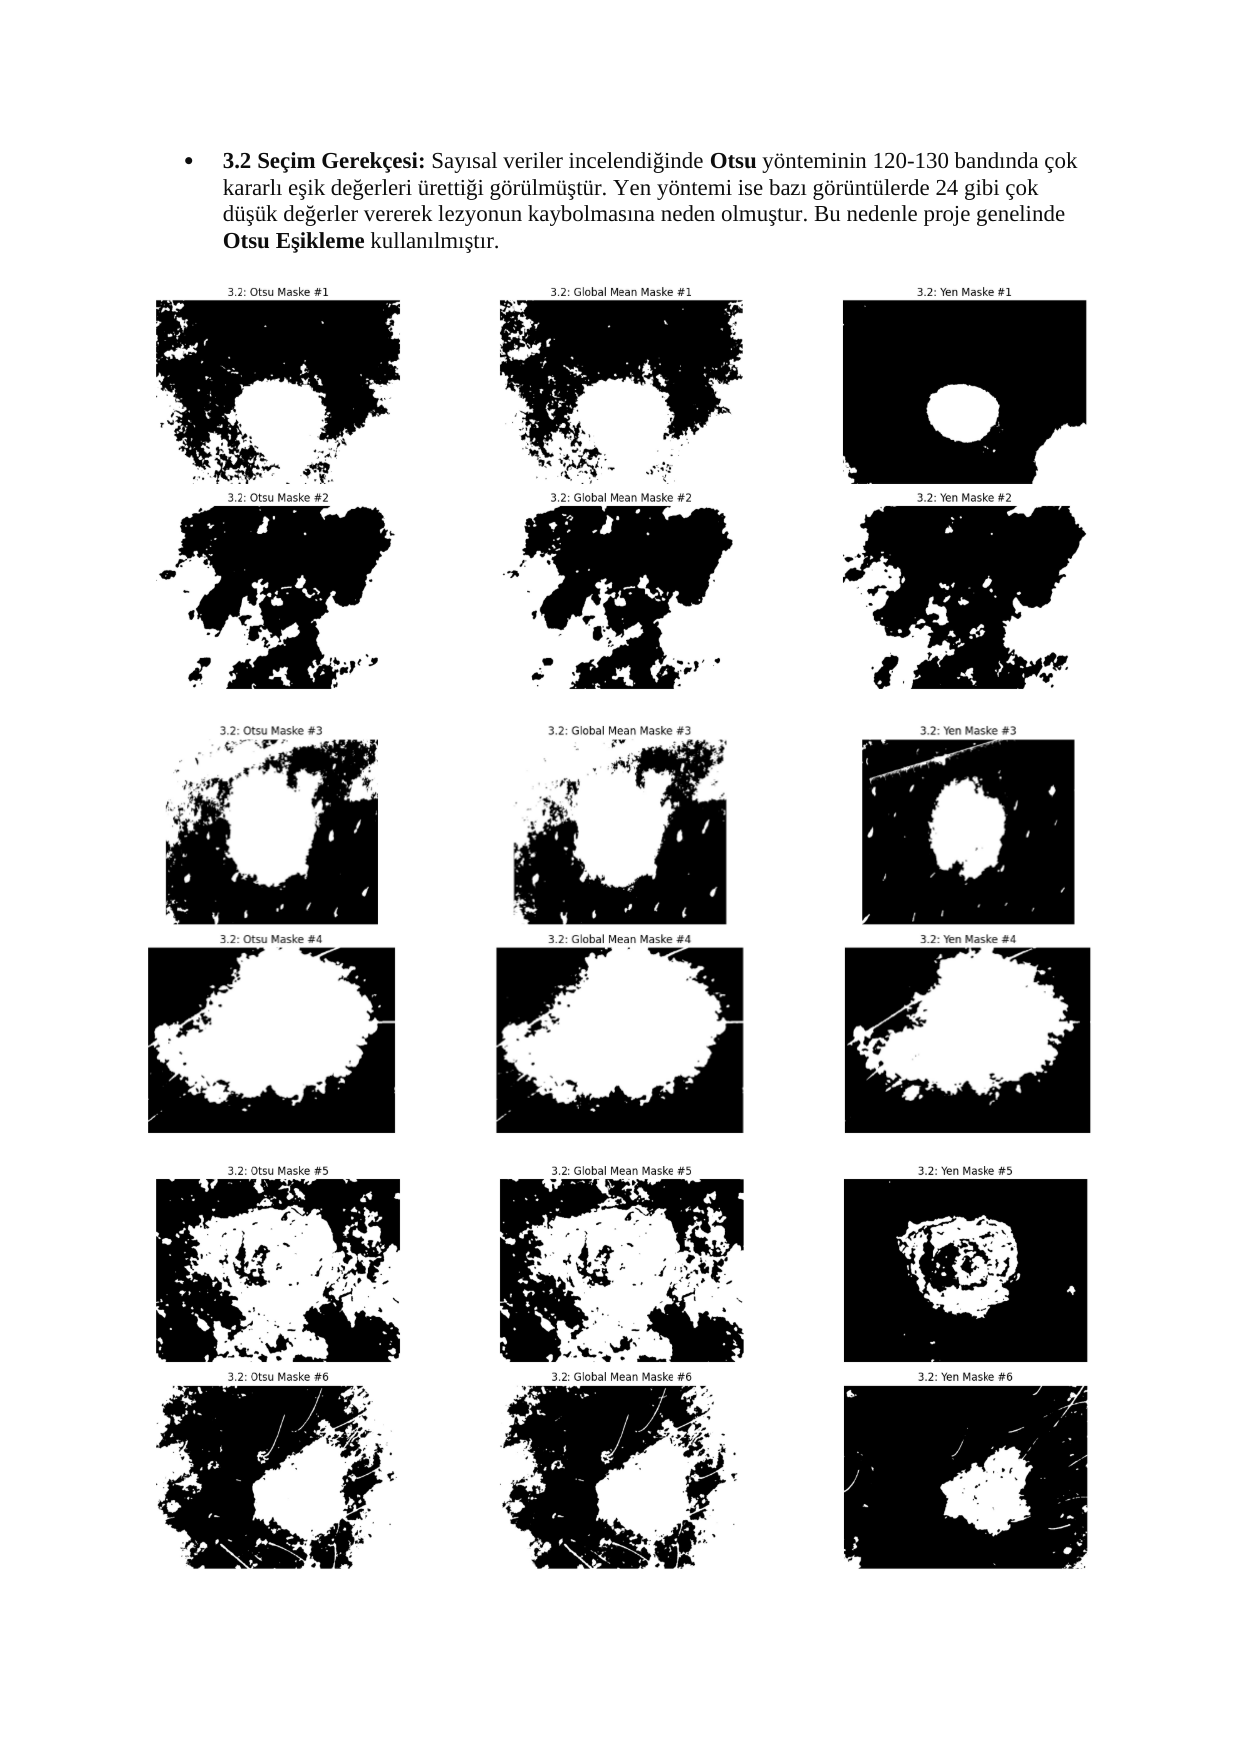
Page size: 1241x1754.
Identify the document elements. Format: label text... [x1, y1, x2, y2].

picture [147, 1166, 1093, 1574]
picture [147, 282, 1093, 691]
picture [147, 719, 1093, 1138]
list 3.2 Seçim Gerekçesi: Sayısal veriler incelendiğinde Otsu yönteminin 120-130 bandında çok kararlı eşik değerleri ürettiği görülmüştür. Yen yöntemi ise bazı görüntülerde 24 gibi çok düşük değerler vererek lezyonun kaybolmasına neden olmuştur. Bu nedenle proje genelinde Otsu Eşikleme kullanılmıştır. [185, 148, 1093, 253]
